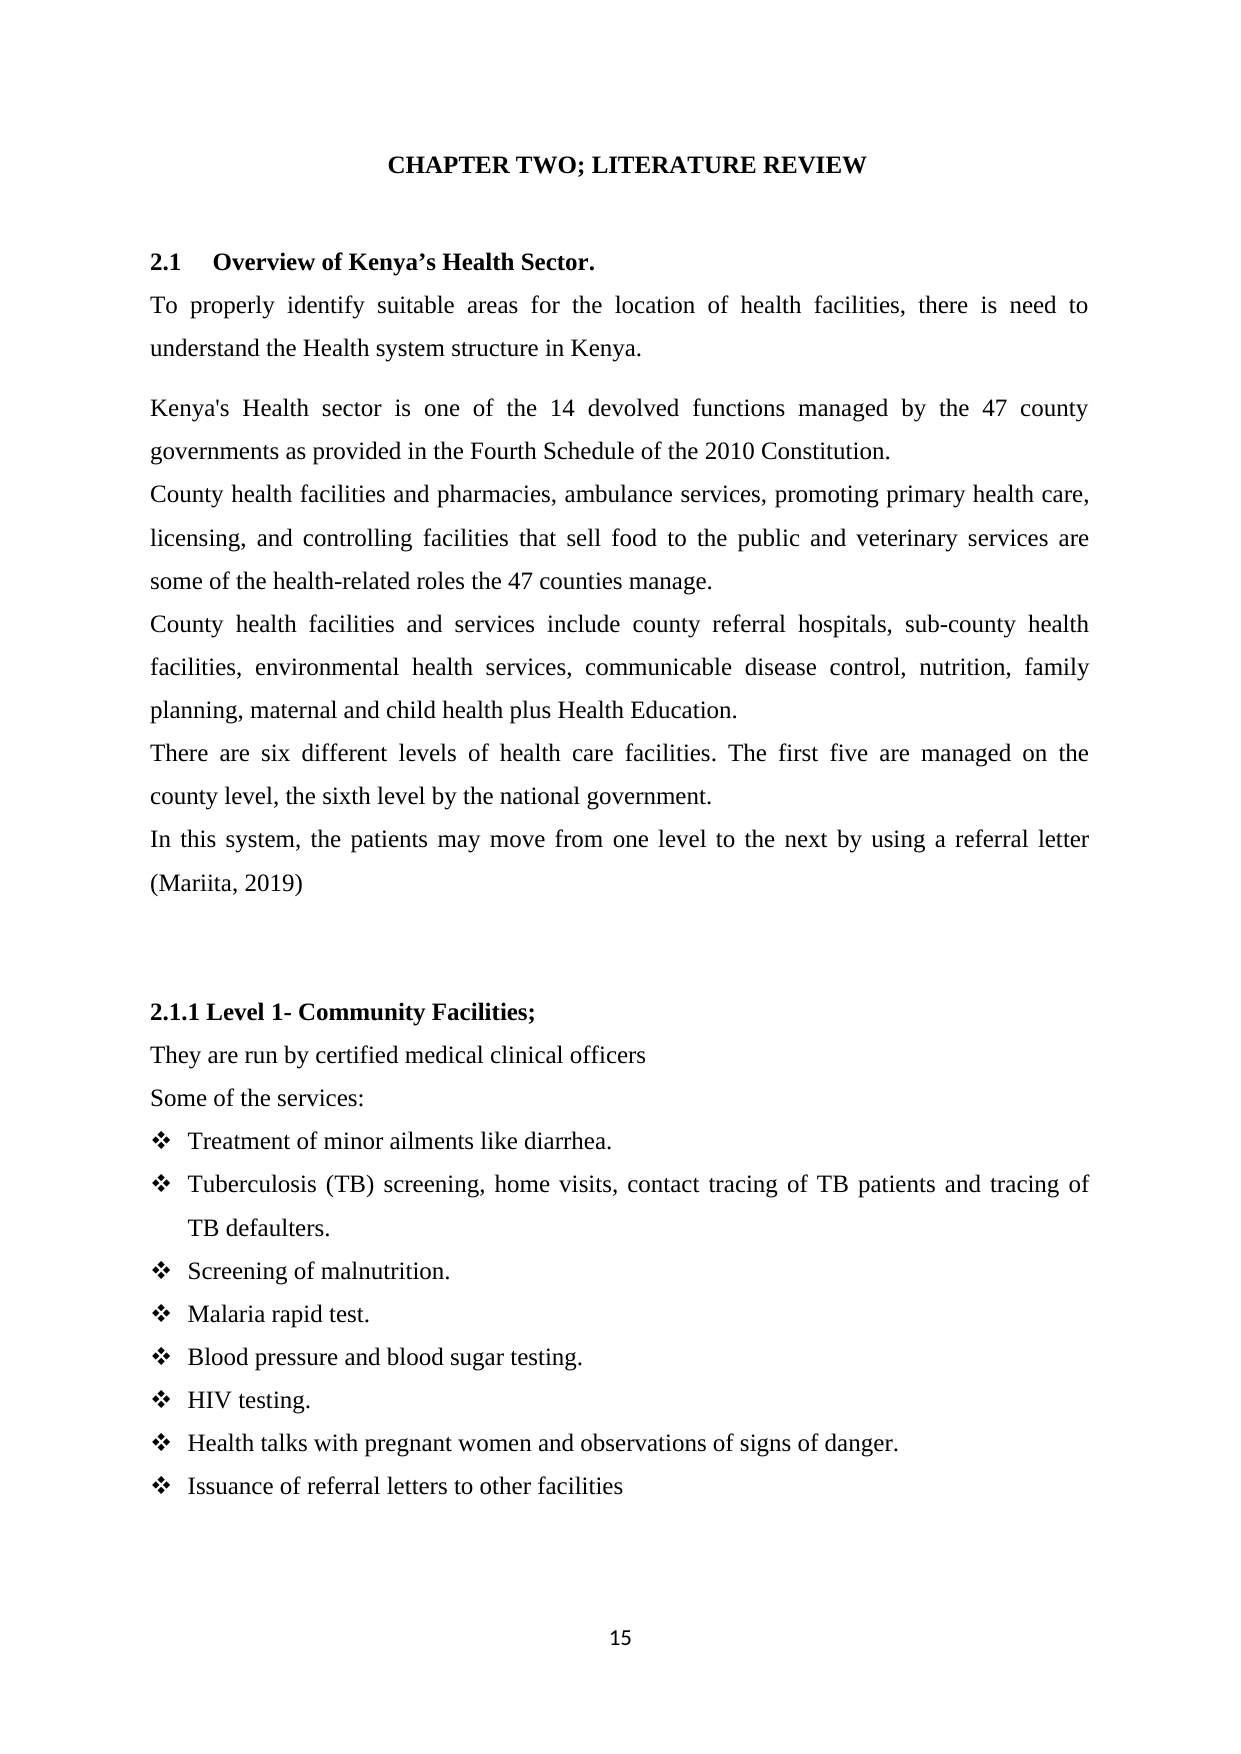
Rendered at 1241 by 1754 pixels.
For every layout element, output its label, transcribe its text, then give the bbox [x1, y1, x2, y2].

text They are run by certified medical clinical officers [150, 1040, 1090, 1069]
subtitle CHAPTER TWO; LITERATURE REVIEW [150, 150, 1090, 179]
text There are six different levels of health care facilities. The first five are managed on the county level, the sixth level by the national government. [150, 738, 1090, 810]
text To properly identify suitable areas for the location of health facilities, there is need to understand the Health system structure in Kenya. [150, 290, 1090, 362]
list Issuance of referral letters to other facilities [150, 1471, 1090, 1500]
subtitle 2.1.1 Level 1- Community Facilities; [150, 997, 1090, 1026]
list Health talks with pregnant women and observations of signs of danger. [150, 1428, 1090, 1457]
list HIV testing. [150, 1385, 1090, 1414]
list Treatment of minor ailments like diarrhea. [150, 1126, 1090, 1155]
text County health facilities and pharmacies, ambulance services, promoting primary health care, licensing, and controlling facilities that sell food to the public and veterinary services are some of the health-related roles the 47 counties manage. [150, 479, 1090, 594]
text In this system, the patients may move from one level to the next by using a referral letter [150, 824, 1090, 896]
list Tuberculosis (TB) screening, home visits, contact tracing of TB patients and tracing of TB defaulters. [150, 1169, 1090, 1241]
text Kenya's Health sector is one of the 14 devolved functions managed by the 47 county governments as provided in the Fourth Schedule of the 2010 Constitution. [150, 393, 1090, 465]
text Some of the services: [150, 1083, 1090, 1112]
list Screening of malnutrition. [150, 1256, 1090, 1284]
list Blood pressure and blood sugar testing. [150, 1342, 1090, 1371]
text County health facilities and services include county referral hospitals, sub-county health facilities, environmental health services, communicable disease control, nutrition, family planning, maternal and child health plus Health Education. [150, 609, 1090, 724]
list Malaria rapid test. [150, 1299, 1090, 1328]
subtitle 2.1 Overview of Kenya’s Health Sector. [150, 247, 1090, 276]
